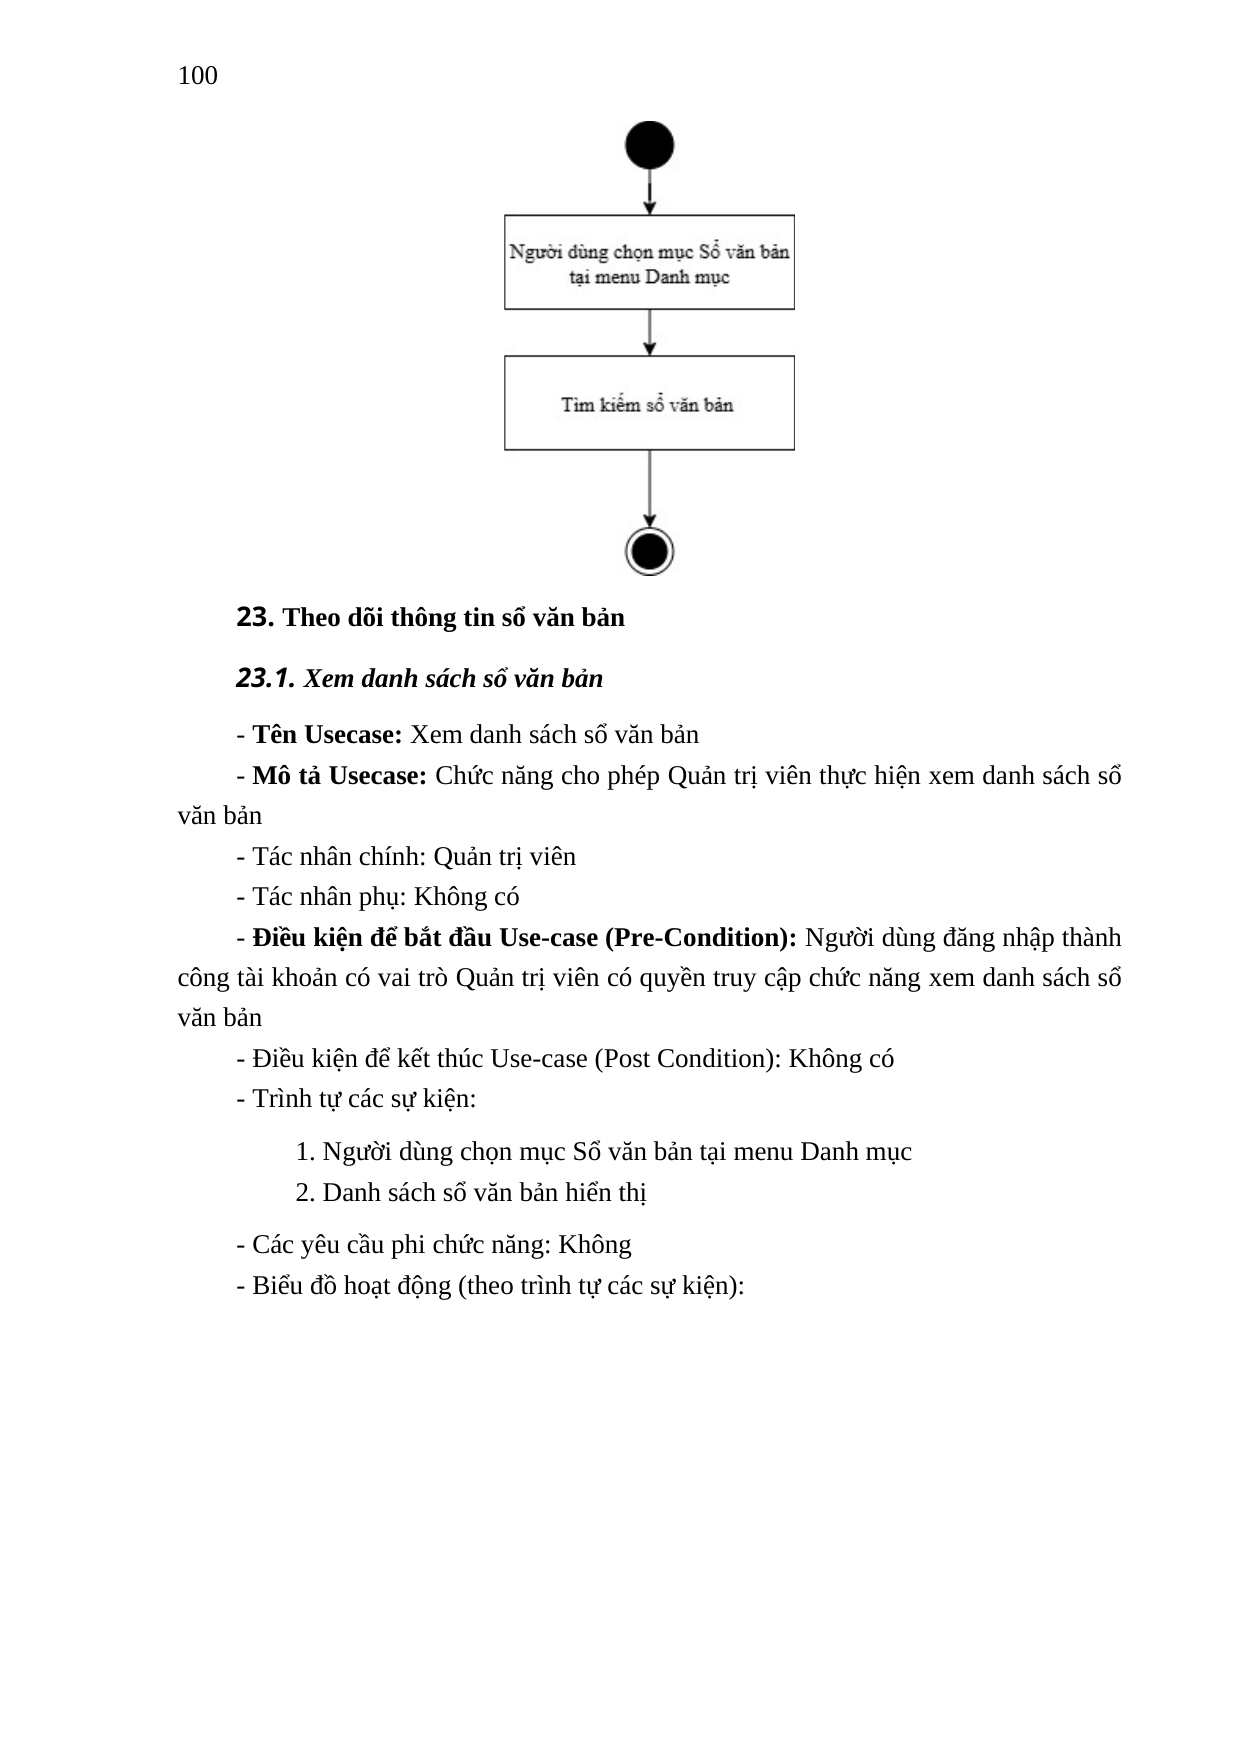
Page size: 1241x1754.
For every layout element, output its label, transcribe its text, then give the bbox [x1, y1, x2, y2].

list Điều kiện để kết thúc Use-case (Post Condition): Không có [177, 1042, 1122, 1073]
picture [504, 121, 795, 576]
list Biểu đồ hoạt động (theo trình tự các sự kiện): [177, 1269, 1122, 1300]
list Các yêu cầu phi chức năng: Không [177, 1229, 1122, 1260]
list Danh sách sổ văn bản hiển thị [177, 1176, 1122, 1207]
list Điều kiện để bắt đầu Use-case (Pre-Condition): Người dùng đăng nhập thành công tài khoản có vai trò Quản trị viên có quyền truy cập chức năng xem danh sách sổ văn bản [177, 921, 1122, 1033]
list Trình tự các sự kiện: [177, 1082, 1122, 1113]
subtitle Theo dõi thông tin sổ văn bản [177, 598, 1122, 635]
list Tên Usecase: Xem danh sách sổ văn bản [177, 719, 1122, 750]
list Mô tả Usecase: Chức năng cho phép Quản trị viên thực hiện xem danh sách sổ văn bản [177, 759, 1122, 831]
list Người dùng chọn mục Sổ văn bản tại menu Danh mục [177, 1135, 1122, 1166]
list Tác nhân phụ: Không có [177, 880, 1122, 911]
subtitle Xem danh sách sổ văn bản [177, 658, 1122, 695]
list Tác nhân chính: Quản trị viên [177, 840, 1122, 871]
